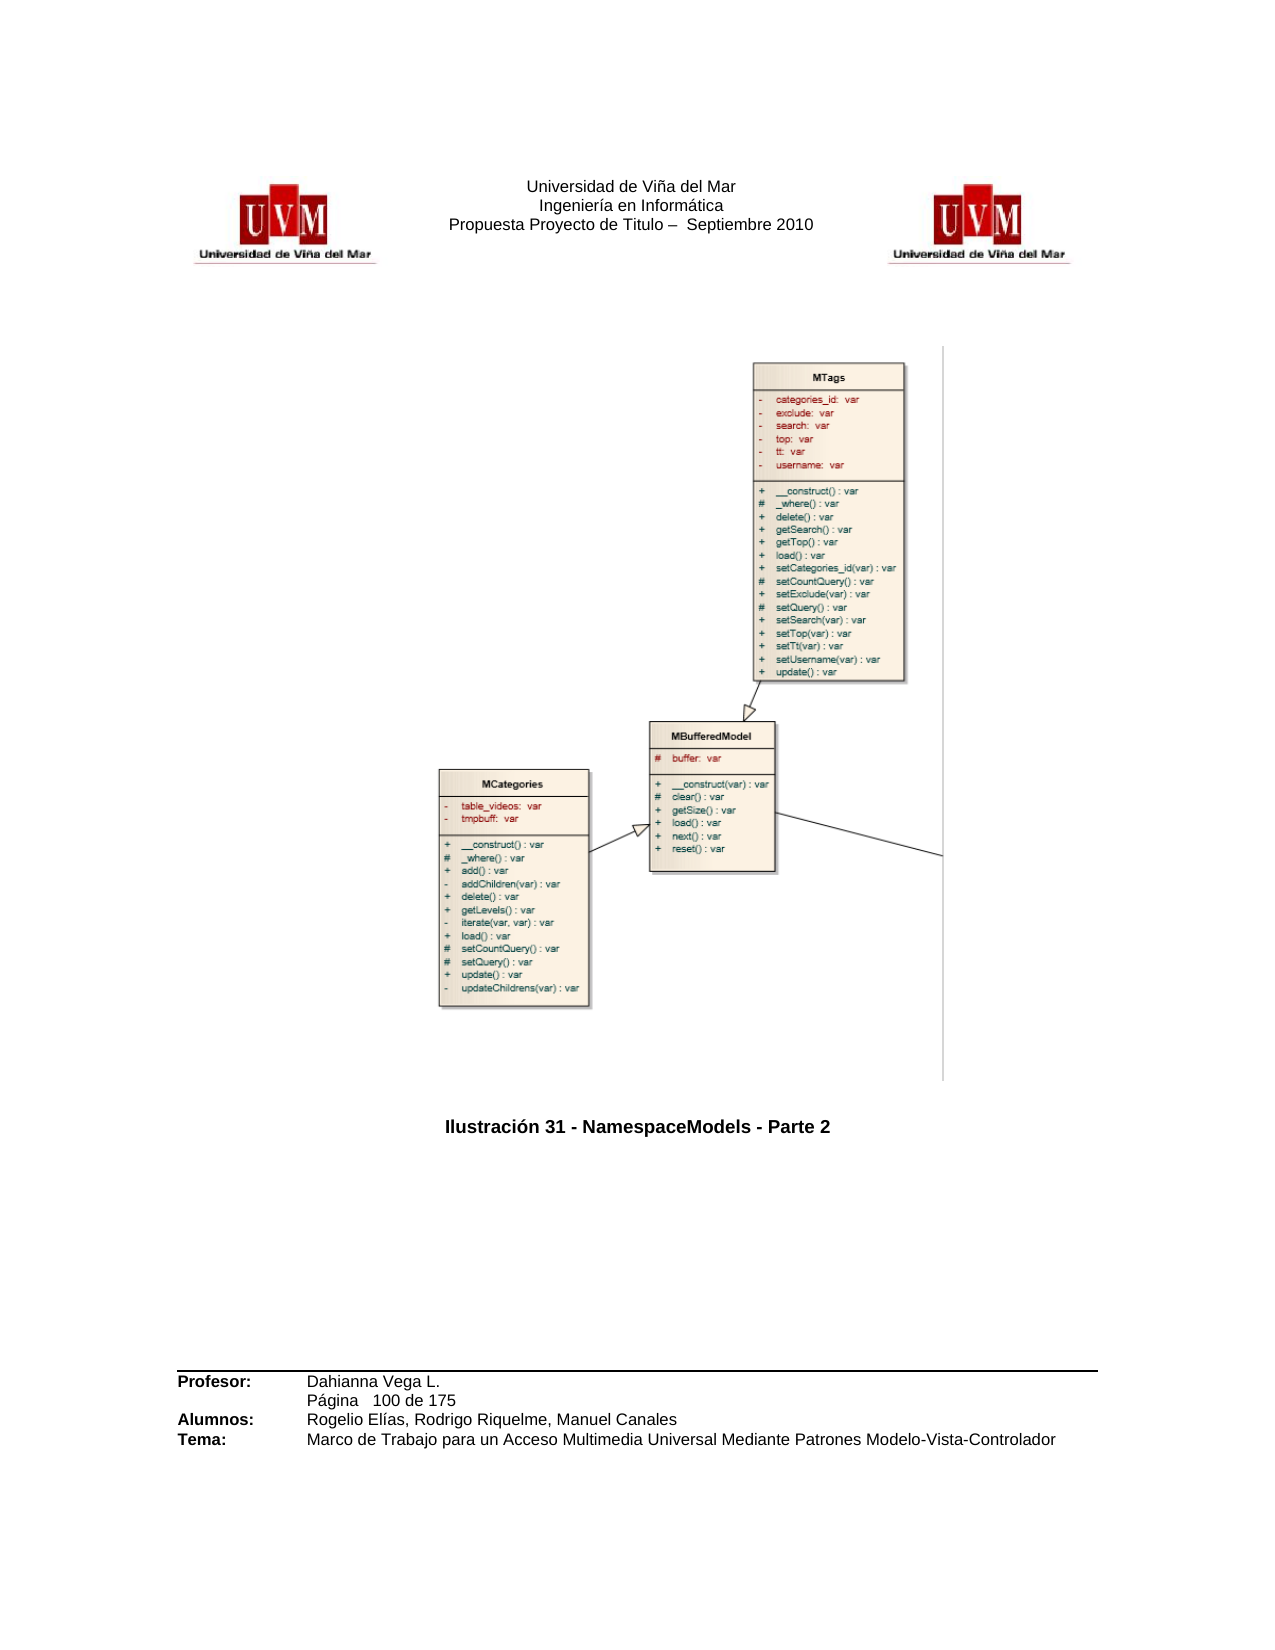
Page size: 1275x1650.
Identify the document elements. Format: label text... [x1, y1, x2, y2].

picture [177, 176, 390, 267]
picture [871, 176, 1084, 267]
text Ilustración 31 - NamespaceModels - Parte 2 [177, 1116, 1098, 1137]
picture [306, 346, 969, 1081]
